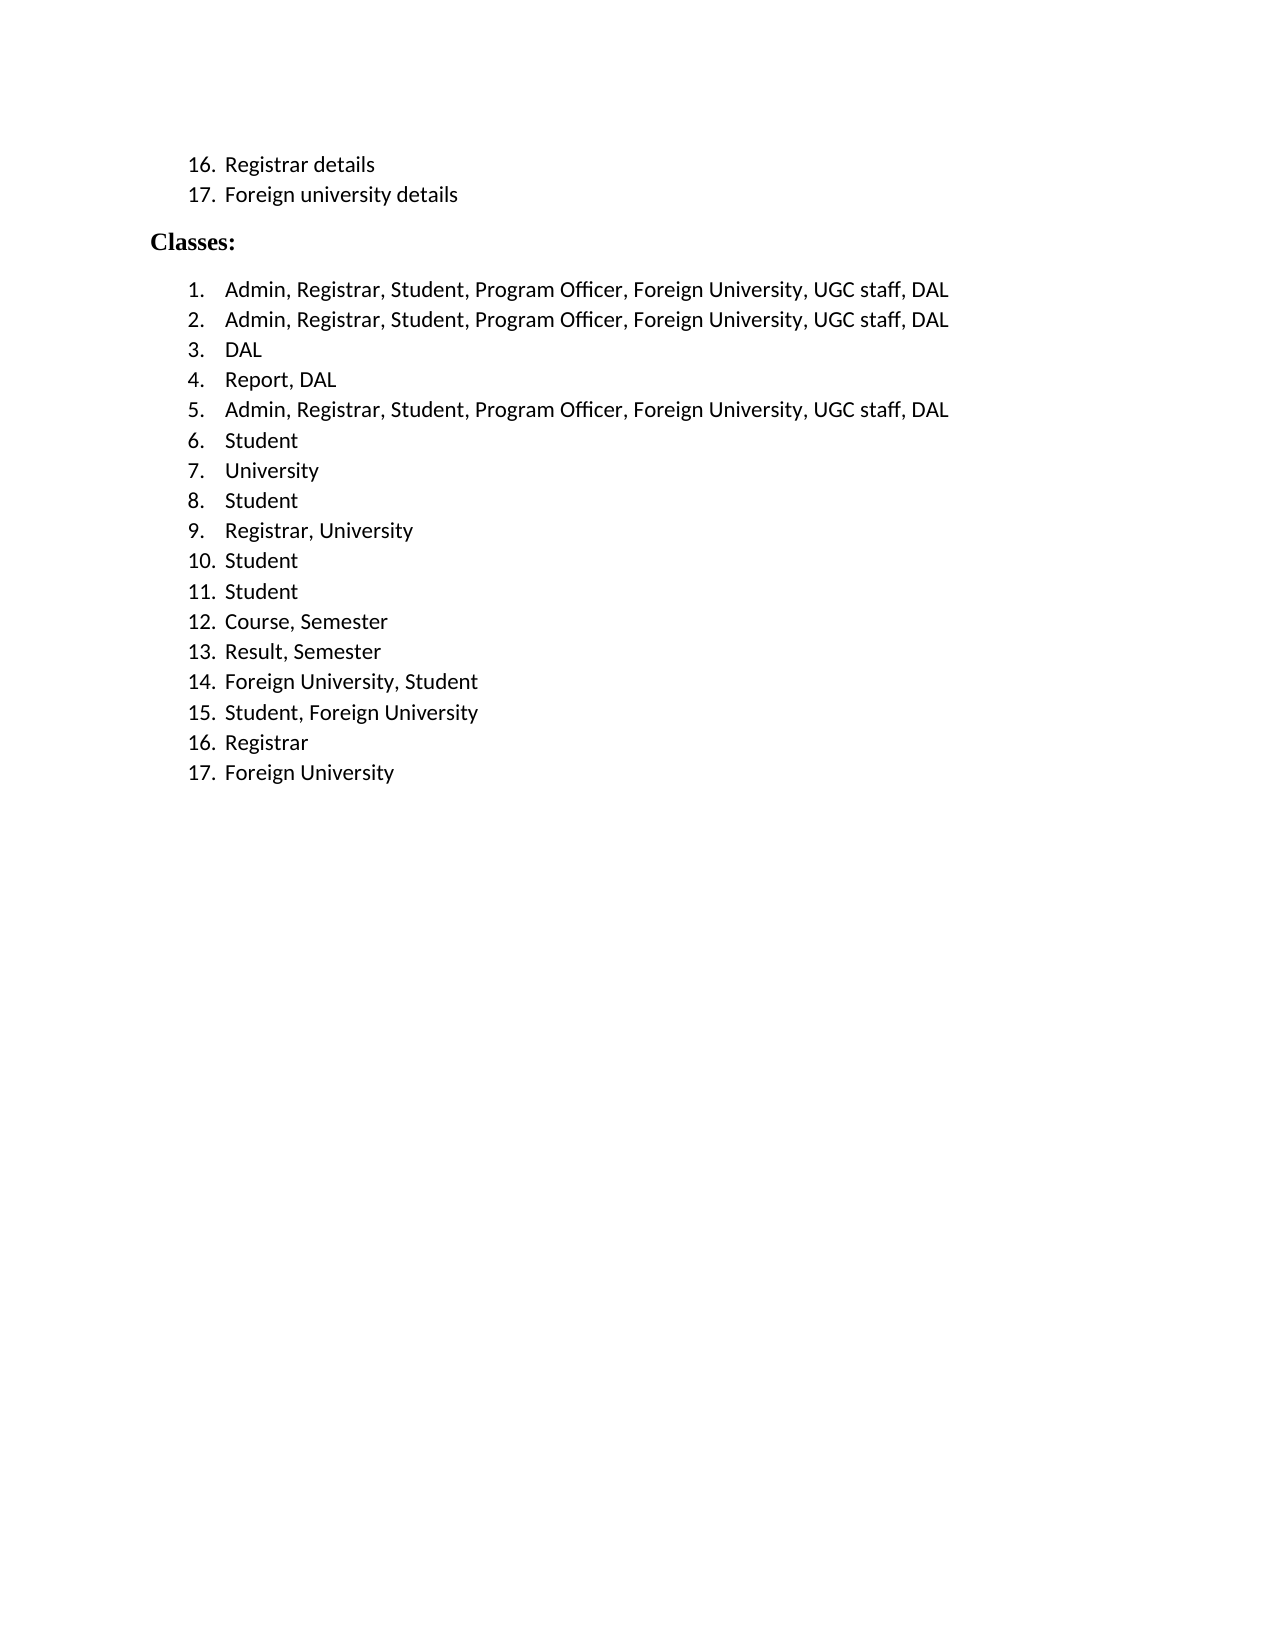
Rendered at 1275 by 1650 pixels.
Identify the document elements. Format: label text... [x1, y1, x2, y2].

list Foreign university details [187, 180, 1125, 208]
list Registrar, University [187, 516, 1125, 544]
list Admin, Registrar, Student, Program Officer, Foreign University, UGC staff, DAL [187, 275, 1125, 303]
text Classes: [150, 227, 1125, 256]
list University [187, 456, 1125, 484]
list Student, Foreign University [187, 698, 1125, 726]
list Student [187, 577, 1125, 605]
list Admin, Registrar, Student, Program Officer, Foreign University, UGC staff, DAL [187, 305, 1125, 333]
list DAL [187, 335, 1125, 363]
list Registrar [187, 728, 1125, 756]
list Foreign University [187, 758, 1125, 786]
list Result, Semester [187, 637, 1125, 665]
list Registrar details [187, 150, 1125, 178]
list Student [187, 426, 1125, 454]
list Student [187, 547, 1125, 575]
list Course, Semester [187, 607, 1125, 635]
list Report, DAL [187, 365, 1125, 393]
list Foreign University, Student [187, 667, 1125, 696]
list Student [187, 486, 1125, 514]
list Admin, Registrar, Student, Program Officer, Foreign University, UGC staff, DAL [187, 396, 1125, 424]
